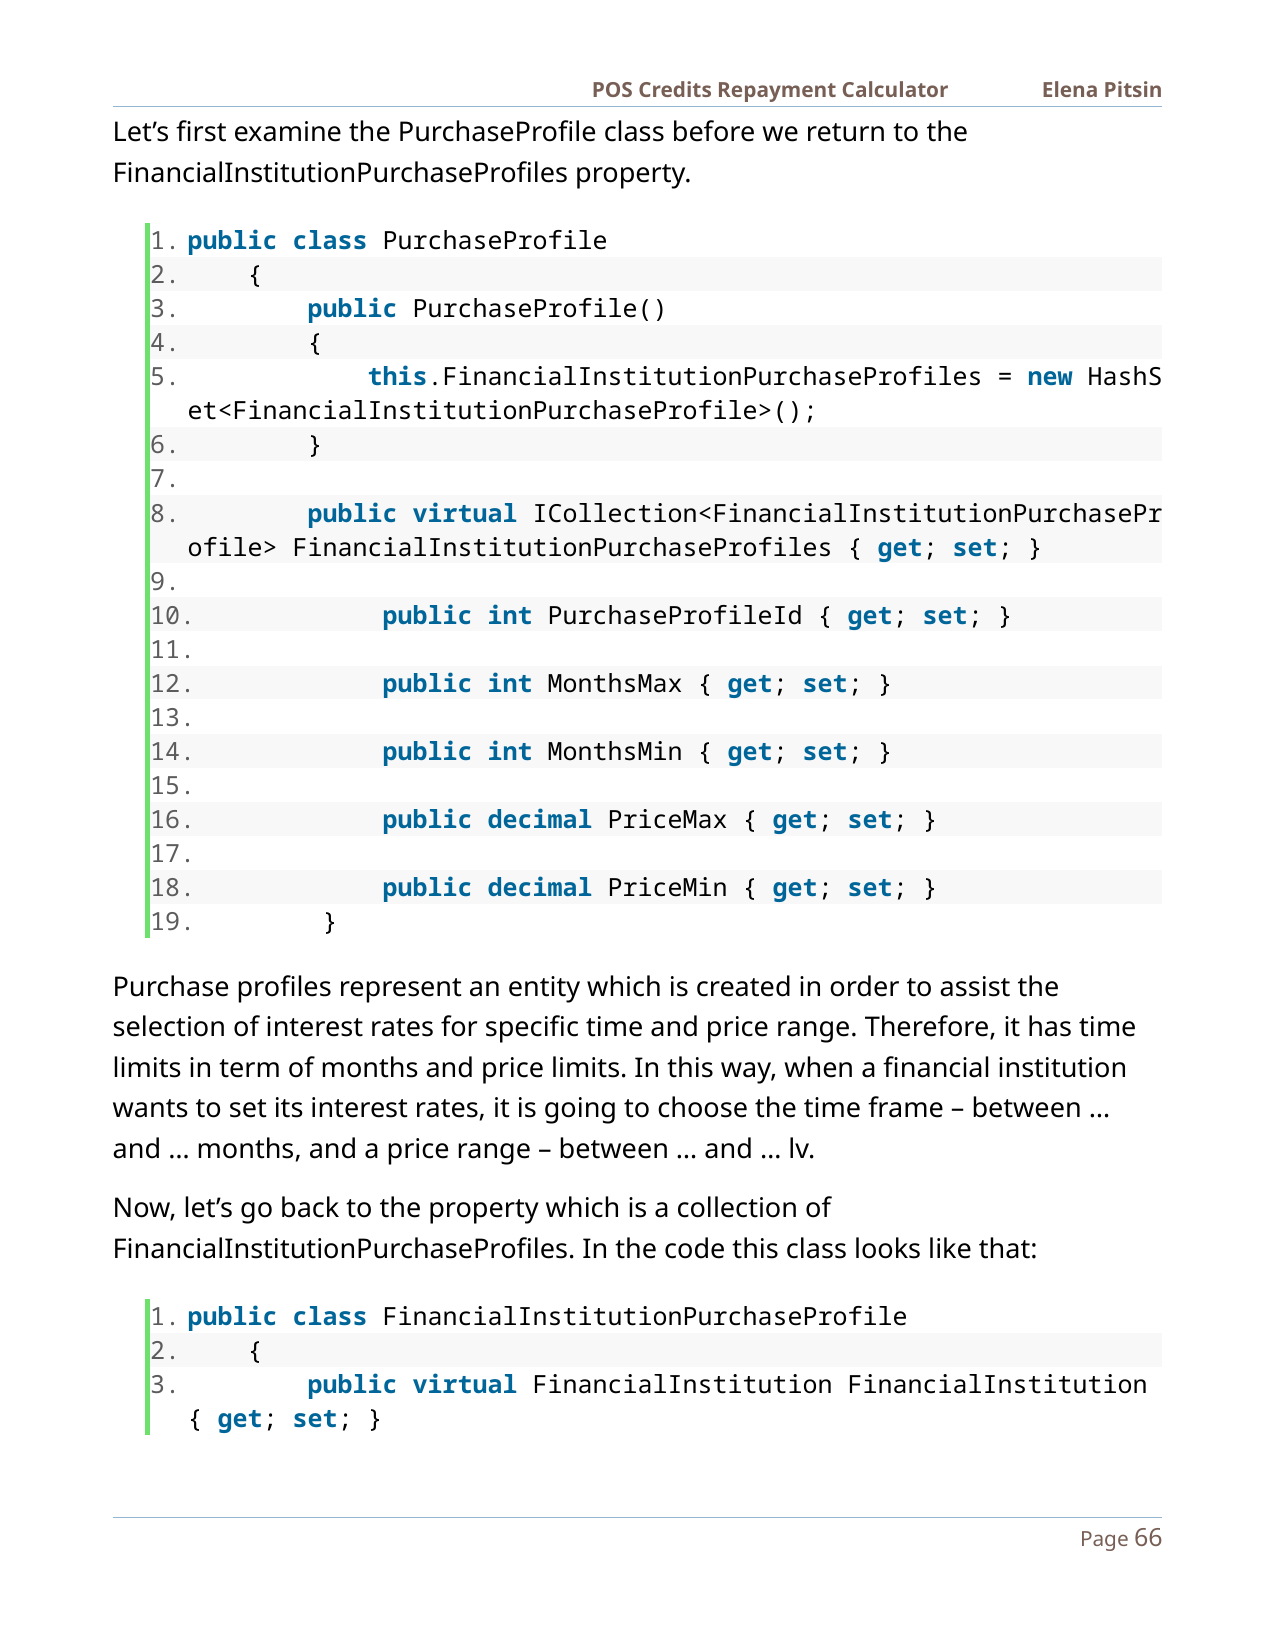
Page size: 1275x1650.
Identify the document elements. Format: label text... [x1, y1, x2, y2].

list public class PurchaseProfile [150, 223, 1162, 257]
list public class FinancialInstitutionPurchaseProfile [150, 1299, 1162, 1333]
text Now, let’s go back to the property which is a collection of FinancialInstitutionPurchaseProfiles. In the code this class looks like that: [112, 1188, 1162, 1266]
list public decimal PriceMax { get; set; } [150, 802, 1162, 836]
list public PurchaseProfile() [150, 291, 1162, 325]
list public virtual FinancialInstitution FinancialInstitution { get; set; } [150, 1367, 1162, 1435]
list public decimal PriceMin { get; set; } [150, 870, 1162, 904]
list public int MonthsMin { get; set; } [150, 734, 1162, 768]
text Purchase profiles represent an entity which is created in order to assist the selection of interest rates for specific time and price range. Therefore, it has time limits in term of months and price limits. In this way, when a financial institution wants to set its interest rates, it is going to choose the time frame – between … and … months, and a price range – between … and … lv. [112, 967, 1162, 1166]
list { [150, 257, 1162, 291]
list { [150, 325, 1162, 359]
list public virtual ICollection<FinancialInstitutionPurchaseProfile> FinancialInstitutionPurchaseProfiles { get; set; } [150, 495, 1162, 563]
list this.FinancialInstitutionPurchaseProfiles = new HashSet<FinancialInstitutionPurchaseProfile>(); [150, 359, 1162, 427]
text Let’s first examine the PurchaseProfile class before we return to the FinancialInstitutionPurchaseProfiles property. [112, 112, 1162, 190]
list { [150, 1333, 1162, 1367]
list public int PurchaseProfileId { get; set; } [150, 597, 1162, 631]
list } [150, 904, 1162, 938]
list public int MonthsMax { get; set; } [150, 666, 1162, 699]
list } [150, 427, 1162, 461]
